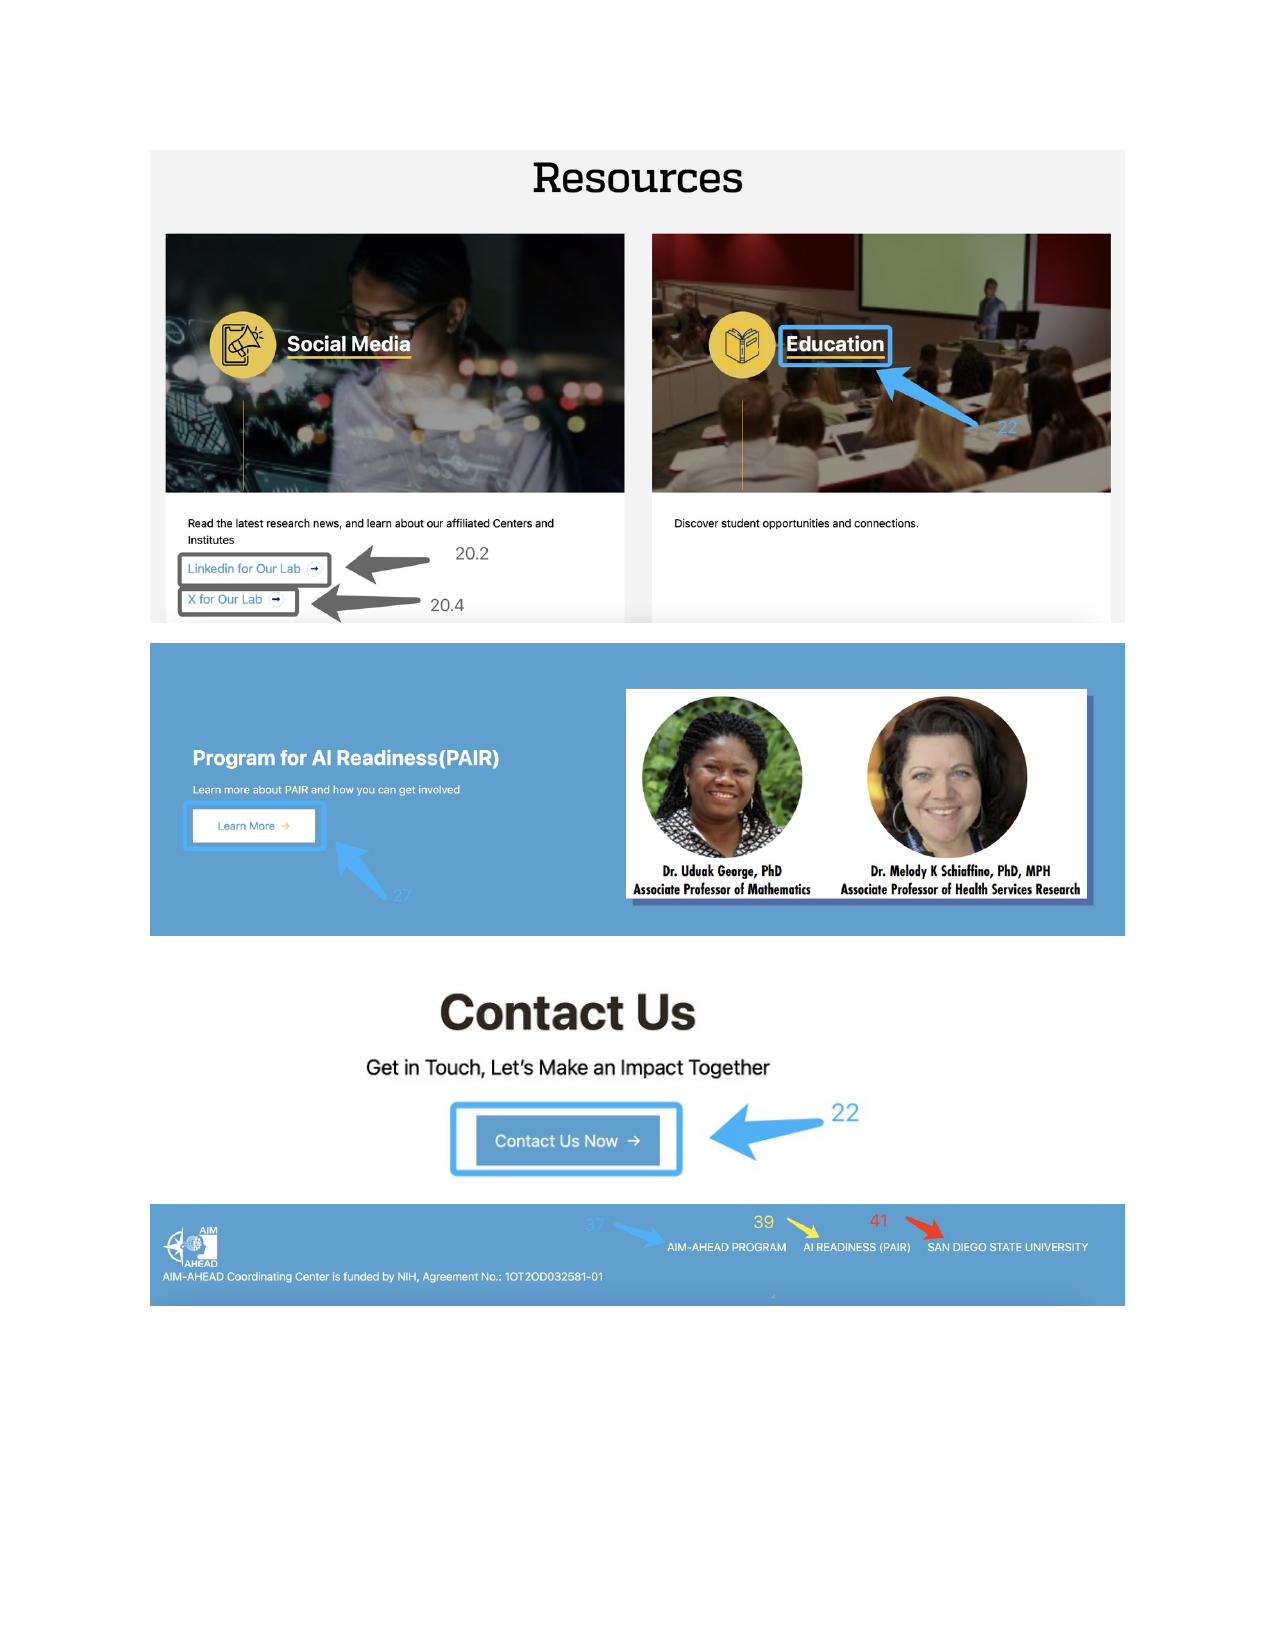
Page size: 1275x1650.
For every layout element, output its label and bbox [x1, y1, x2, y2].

picture [150, 643, 1125, 936]
picture [150, 150, 1125, 623]
picture [150, 1204, 1125, 1306]
picture [150, 957, 980, 1183]
